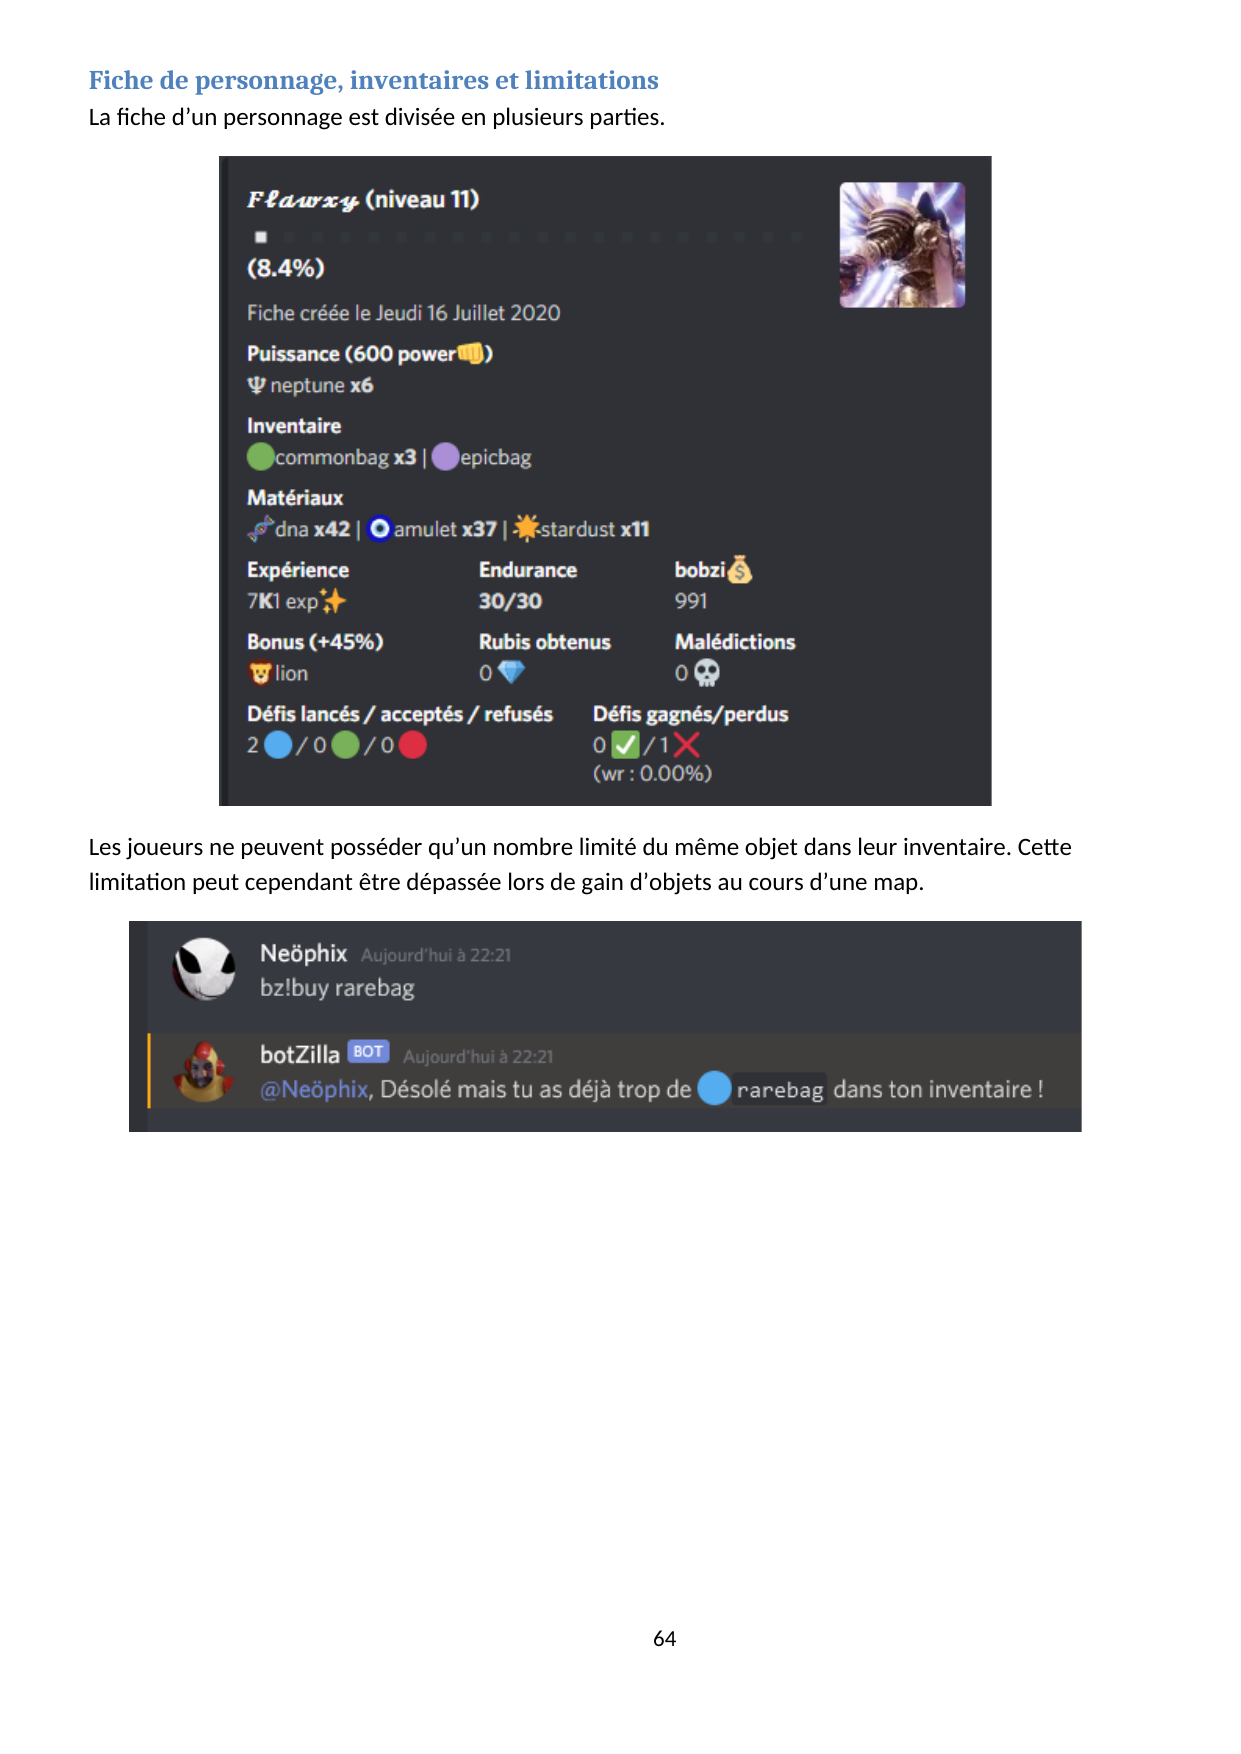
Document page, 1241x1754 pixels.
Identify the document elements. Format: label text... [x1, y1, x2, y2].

picture [129, 921, 1082, 1132]
text Les joueurs ne peuvent posséder qu’un nombre limité du même objet dans leur inventaire. Cette limitation peut cependant être dépassée lors de gain d’objets au cours d’une map. [88, 831, 1122, 896]
picture [219, 156, 992, 806]
subtitle Fiche de personnage, inventaires et limitations [88, 65, 1122, 96]
text La fiche d’un personnage est divisée en plusieurs parties. [88, 101, 1122, 131]
